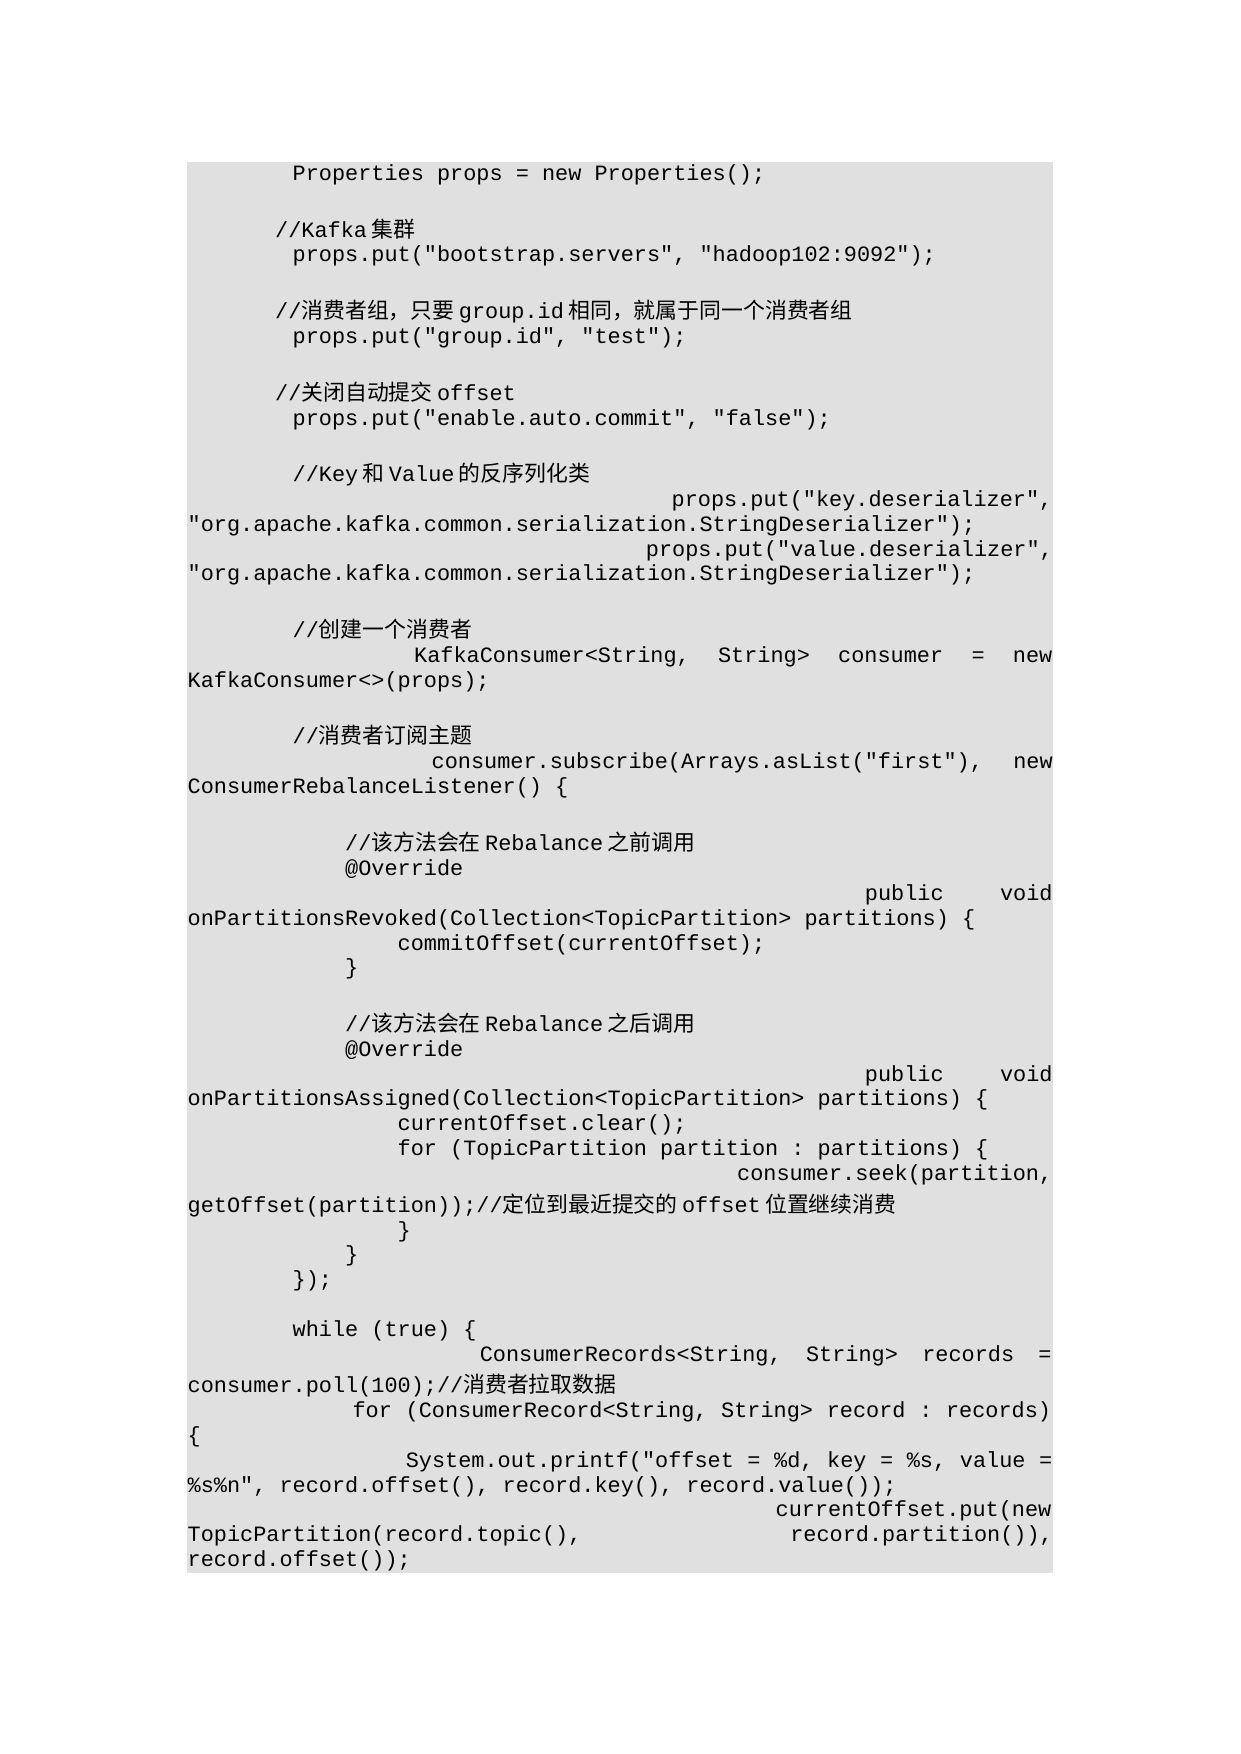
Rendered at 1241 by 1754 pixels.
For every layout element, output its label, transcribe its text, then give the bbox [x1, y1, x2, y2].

text } [187, 956, 1053, 981]
text while (true) { [187, 1318, 1053, 1343]
text for (ConsumerRecord<String, String> record : records) { [187, 1399, 1053, 1449]
text props.put("enable.auto.commit", "false"); [187, 407, 1053, 431]
text public void onPartitionsRevoked(Collection<TopicPartition> partitions) { [187, 882, 1053, 932]
text System.out.printf("offset = %d, key = %s, value = %s%n", record.offset(), record.key(), record.value()); [187, 1449, 1053, 1499]
text ConsumerRecords<String, String> records = consumer.poll(100);//消费者拉取数据 [187, 1343, 1053, 1399]
text //该方法会在Rebalance之后调用 [187, 1006, 1053, 1038]
text //创建一个消费者 [187, 612, 1053, 644]
text Properties props = new Properties(); [187, 162, 1053, 187]
text } [187, 1243, 1053, 1268]
text currentOffset.put(new TopicPartition(record.topic(), record.partition()), record.offset()); [187, 1499, 1053, 1573]
text //Key和Value的反序列化类 [187, 456, 1053, 488]
text @Override [187, 1038, 1053, 1063]
text KafkaConsumer<String, String> consumer = new KafkaConsumer<>(props); [187, 644, 1053, 694]
text props.put("bootstrap.servers", "hadoop102:9092"); [187, 243, 1053, 268]
text @Override [187, 857, 1053, 882]
text currentOffset.clear(); [187, 1112, 1053, 1137]
text public void onPartitionsAssigned(Collection<TopicPartition> partitions) { [187, 1063, 1053, 1112]
text consumer.subscribe(Arrays.asList("first"), new ConsumerRebalanceListener() { [187, 751, 1053, 800]
text }); [187, 1268, 1053, 1293]
text } [187, 1219, 1053, 1243]
text props.put("key.deserializer", "org.apache.kafka.common.serialization.StringDeserializer"); [187, 488, 1053, 538]
text commitOffset(currentOffset); [187, 932, 1053, 956]
text //关闭自动提交offset [187, 375, 1053, 407]
text props.put("value.deserializer", "org.apache.kafka.common.serialization.StringDeserializer"); [187, 538, 1053, 587]
text //该方法会在Rebalance之前调用 [187, 825, 1053, 857]
text //Kafka集群 [187, 212, 1053, 243]
text props.put("group.id", "test"); [187, 325, 1053, 350]
text //消费者组，只要group.id相同，就属于同一个消费者组 [187, 293, 1053, 325]
text //消费者订阅主题 [187, 718, 1053, 751]
text consumer.seek(partition, getOffset(partition));//定位到最近提交的offset位置继续消费 [187, 1162, 1053, 1219]
text for (TopicPartition partition : partitions) { [187, 1137, 1053, 1162]
